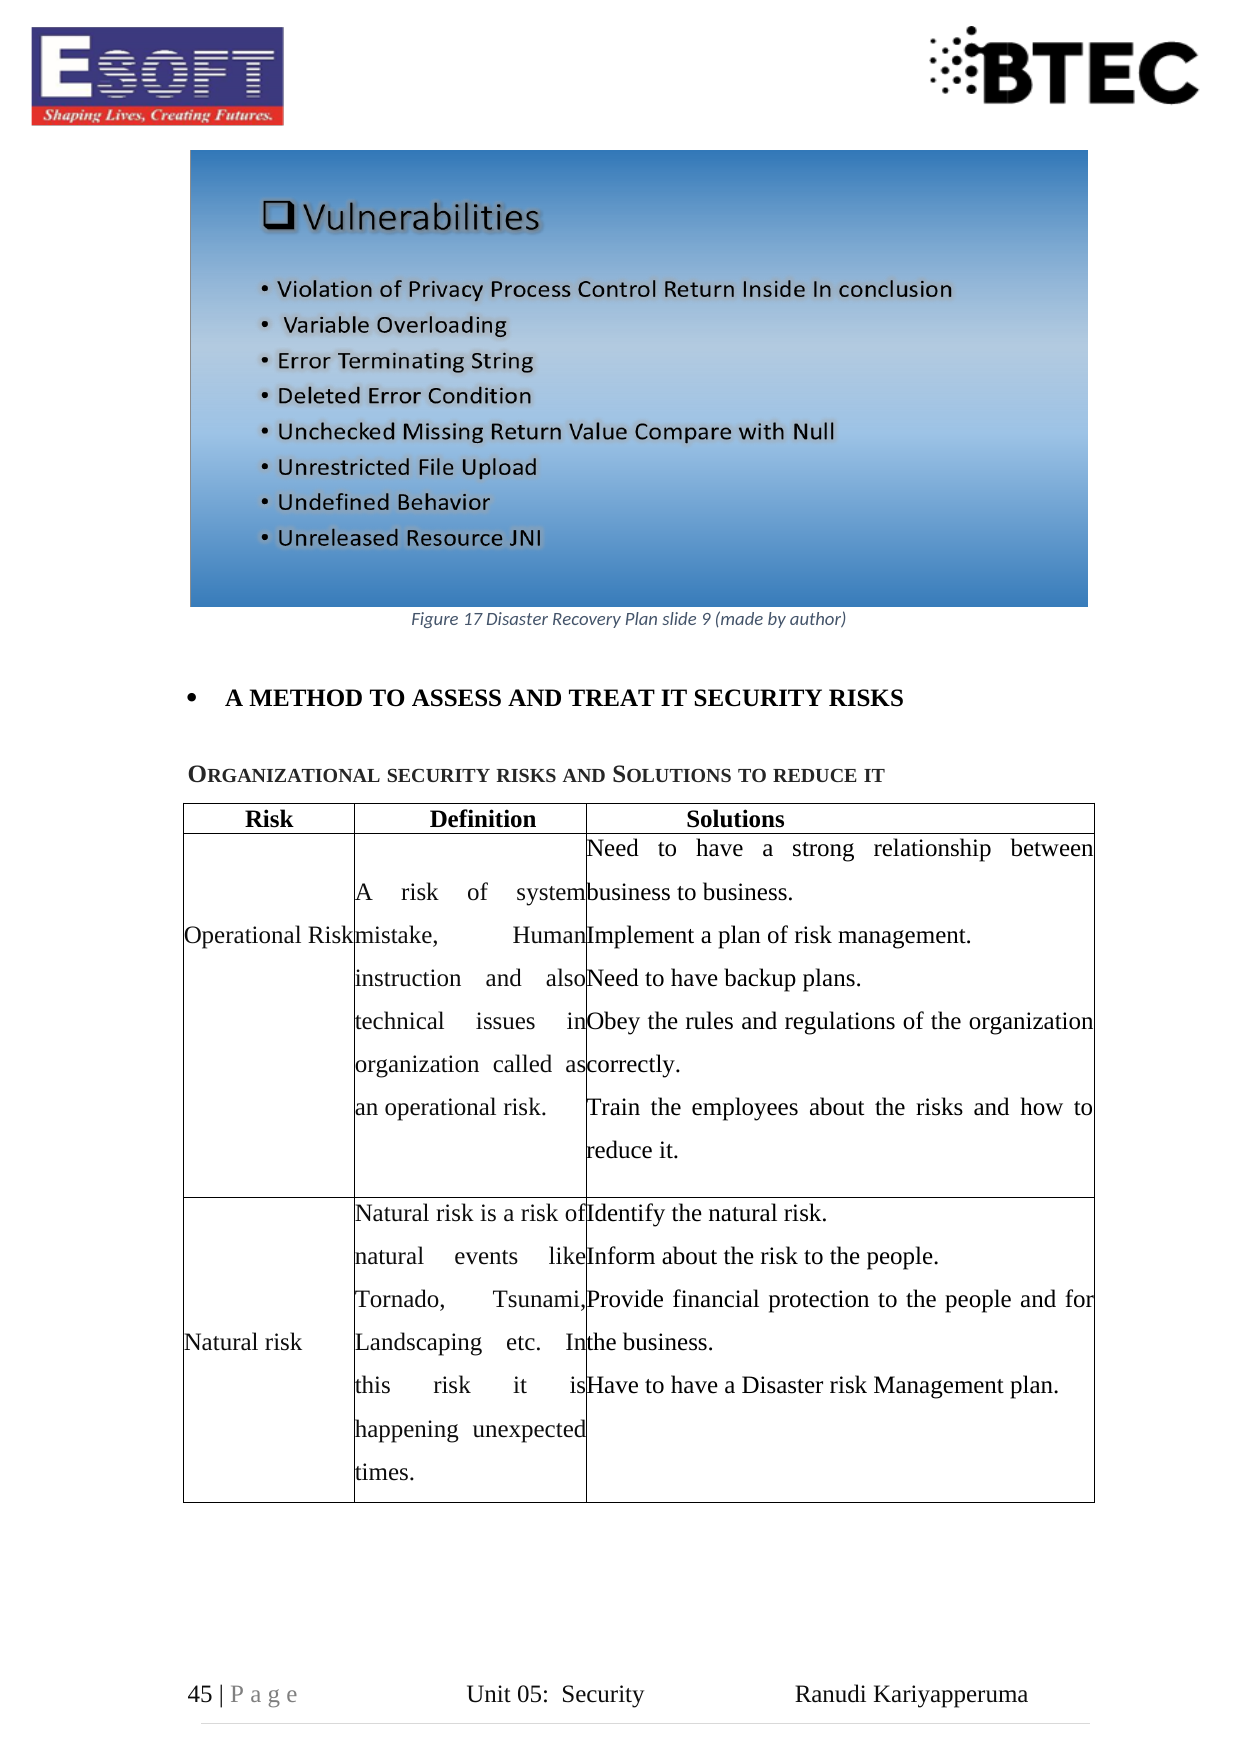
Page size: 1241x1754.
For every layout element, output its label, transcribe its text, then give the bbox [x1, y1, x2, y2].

picture [190, 150, 1088, 607]
table_header Solutions [587, 804, 1094, 832]
table_cell A risk of system mistake, Human instruction and also technical issues in organization called as an operational risk. [355, 834, 586, 1197]
table_cell Natural risk [184, 1198, 354, 1502]
table_header Risk [184, 804, 354, 832]
table_cell Natural risk is a risk of natural events like Tornado, Tsunami, Landscaping etc. In this risk it is happening unexpected times. [355, 1198, 586, 1502]
subtitle A method to assess and treat IT security risks [187, 683, 1090, 712]
picture [31, 26, 1204, 128]
subtitle Organizational security risks and Solutions to reduce it [187, 759, 1090, 788]
table_cell Need to have a strong relationship between business to business. Implement a plan of risk management. Need to have backup plans. Obey the rules and regulations of the organization correctly. Train the employees about the risks and how to reduce it. [587, 834, 1094, 1197]
table_cell Operational Risk [184, 834, 354, 1197]
table_header Definition [355, 804, 586, 832]
table_cell Identify the natural risk. Inform about the risk to the people. Provide financial protection to the people and for the business. Have to have a Disaster risk Management plan. [587, 1198, 1094, 1502]
